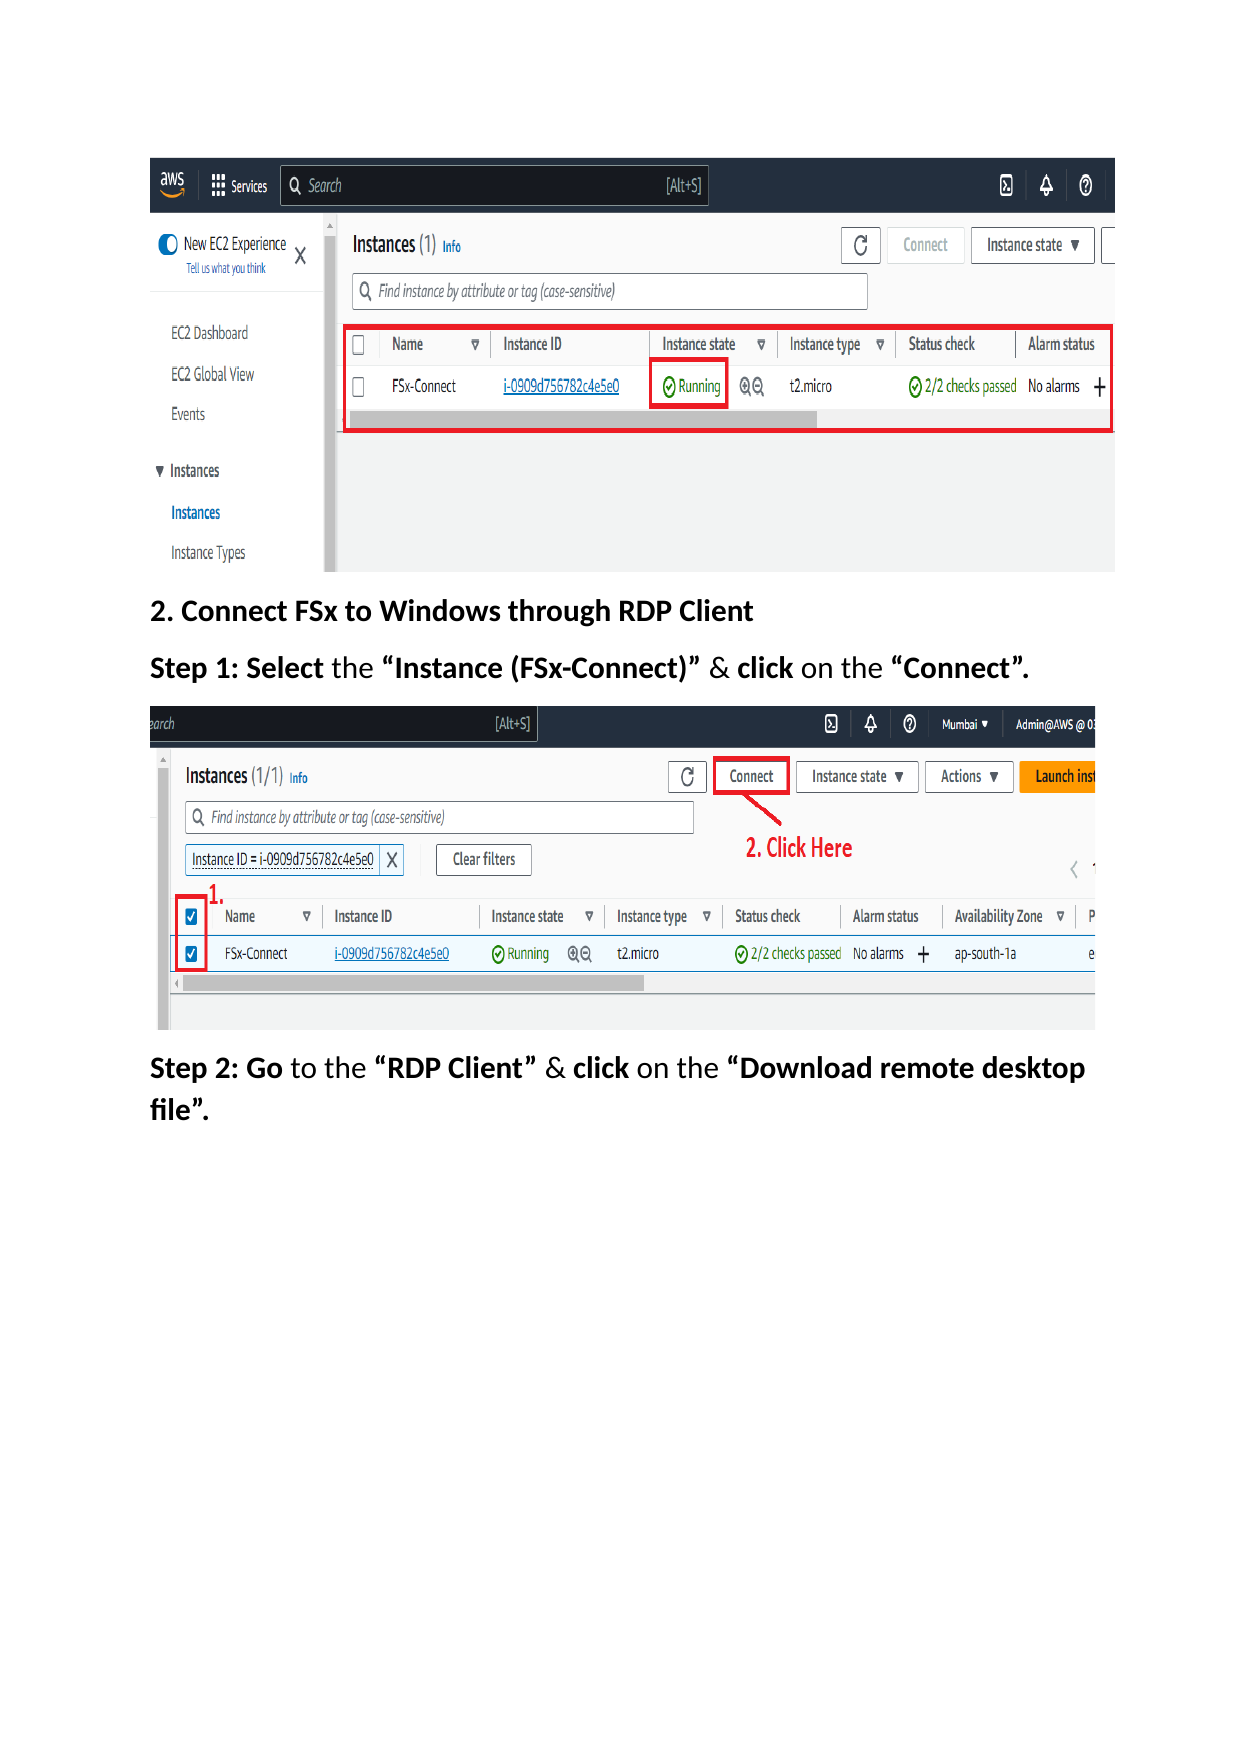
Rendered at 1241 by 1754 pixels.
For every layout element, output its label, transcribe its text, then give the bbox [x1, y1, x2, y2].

picture [150, 150, 1115, 572]
picture [150, 706, 1096, 1030]
text Step 1: Select the “Instance (FSx-Connect)” & click on the “Connect”. [150, 648, 1090, 687]
text 2. Connect FSx to Windows through RDP Client [150, 591, 1090, 629]
text Step 2: Go to the “RDP Client” & click on the “Download remote desktop file”. [150, 1049, 1090, 1128]
